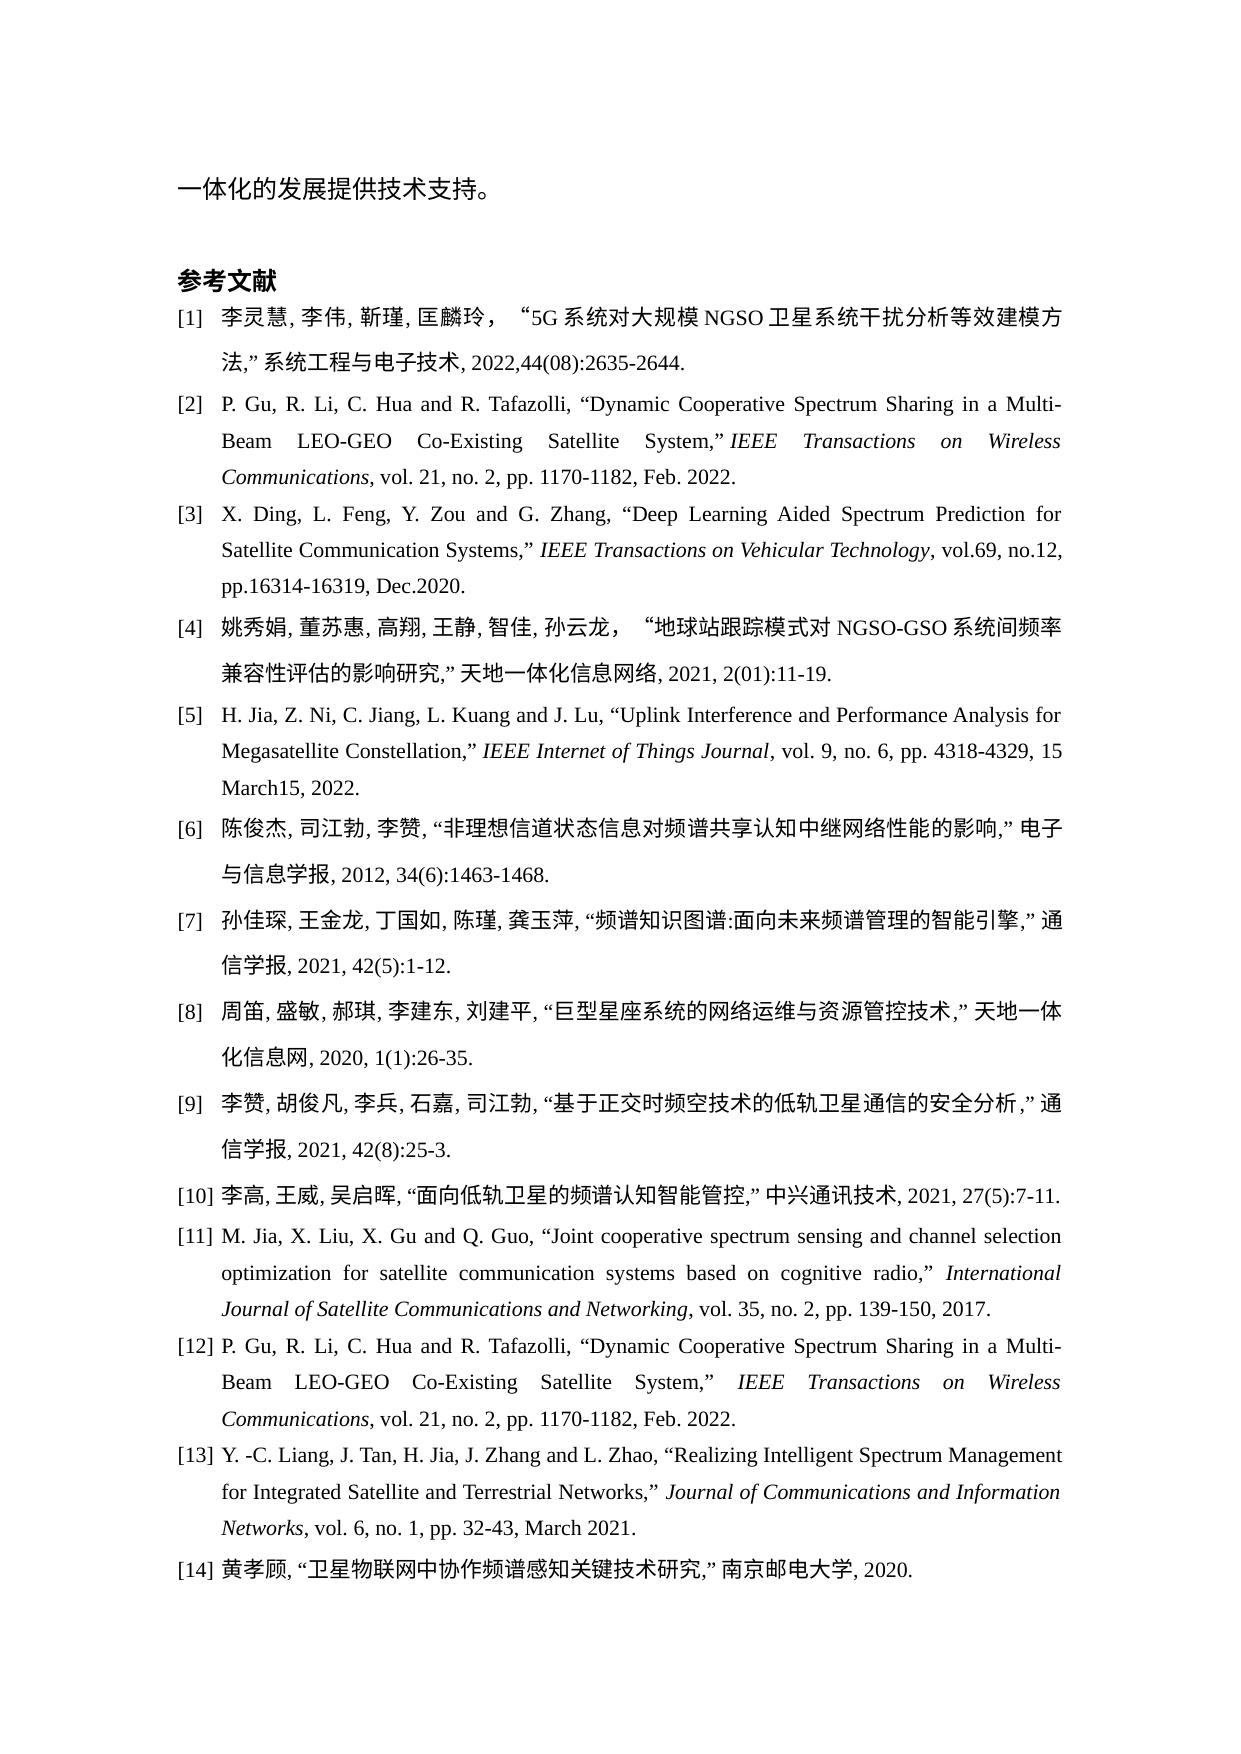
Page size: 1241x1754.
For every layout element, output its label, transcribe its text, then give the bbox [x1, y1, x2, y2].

list 黄孝顾, “卫星物联网中协作频谱感知关键技术研究,” 南京邮电大学, 2020. [177, 1552, 1063, 1583]
list 陈俊杰, 司江勃, 李赞, “非理想信道状态信息对频谱共享认知中继网络性能的影响,” 电子与信息学报, 2012, 34(6):1463-1468. [177, 811, 1063, 888]
list 姚秀娟, 董苏惠, 高翔, 王静, 智佳, 孙云龙，“地球站跟踪模式对NGSO-GSO系统间频率兼容性评估的影响研究,” 天地一体化信息网络, 2021, 2(01):11-19. [177, 610, 1063, 687]
list 孙佳琛, 王金龙, 丁国如, 陈瑾, 龚玉萍, “频谱知识图谱:面向未来频谱管理的智能引擎,” 通信学报, 2021, 42(5):1-12. [177, 903, 1063, 980]
list 李赞, 胡俊凡, 李兵, 石嘉, 司江勃, “基于正交时频空技术的低轨卫星通信的安全分析,” 通信学报, 2021, 42(8):25-3. [177, 1086, 1063, 1163]
text 参考文献 [177, 254, 1063, 299]
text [177, 162, 1063, 208]
list 李灵慧, 李伟, 靳瑾, 匡麟玲，“5G系统对大规模NGSO卫星系统干扰分析等效建模方法,” 系统工程与电子技术, 2022,44(08):2635-2644. [177, 299, 1063, 377]
list P. Gu, R. Li, C. Hua and R. Tafazolli, “Dynamic Cooperative Spectrum Sharing in a Multi-Beam LEO-GEO Co-Existing Satellite System,” IEEE Transactions on Wireless Communications, vol. 21, no. 2, pp. 1170-1182, Feb. 2022. [177, 1333, 1063, 1431]
list H. Jia, Z. Ni, C. Jiang, L. Kuang and J. Lu, “Uplink Interference and Performance Analysis for Megasatellite Constellation,” IEEE Internet of Things Journal, vol. 9, no. 6, pp. 4318-4329, 15 March15, 2022. [177, 702, 1063, 800]
list 李高, 王威, 吴启晖, “面向低轨卫星的频谱认知智能管控,” 中兴通讯技术, 2021, 27(5):7-11. [177, 1178, 1063, 1209]
list Y. -C. Liang, J. Tan, H. Jia, J. Zhang and L. Zhao, “Realizing Intelligent Spectrum Management for Integrated Satellite and Terrestrial Networks,” Journal of Communications and Information Networks, vol. 6, no. 1, pp. 32-43, March 2021. [177, 1442, 1063, 1540]
list M. Jia, X. Liu, X. Gu and Q. Guo, “Joint cooperative spectrum sensing and channel selection optimization for satellite communication systems based on cognitive radio,” International Journal of Satellite Communications and Networking, vol. 35, no. 2, pp. 139-150, 2017. [177, 1223, 1063, 1322]
list X. Ding, L. Feng, Y. Zou and G. Zhang, “Deep Learning Aided Spectrum Prediction for Satellite Communication Systems,” IEEE Transactions on Vehicular Technology, vol.69, no.12, pp.16314-16319, Dec.2020. [177, 501, 1063, 599]
list 周笛, 盛敏, 郝琪, 李建东, 刘建平, “巨型星座系统的网络运维与资源管控技术,” 天地一体化信息网, 2020, 1(1):26-35. [177, 994, 1063, 1072]
list P. Gu, R. Li, C. Hua and R. Tafazolli, “Dynamic Cooperative Spectrum Sharing in a Multi-Beam LEO-GEO Co-Existing Satellite System,” IEEE Transactions on Wireless Communications, vol. 21, no. 2, pp. 1170-1182, Feb. 2022. [177, 391, 1063, 489]
